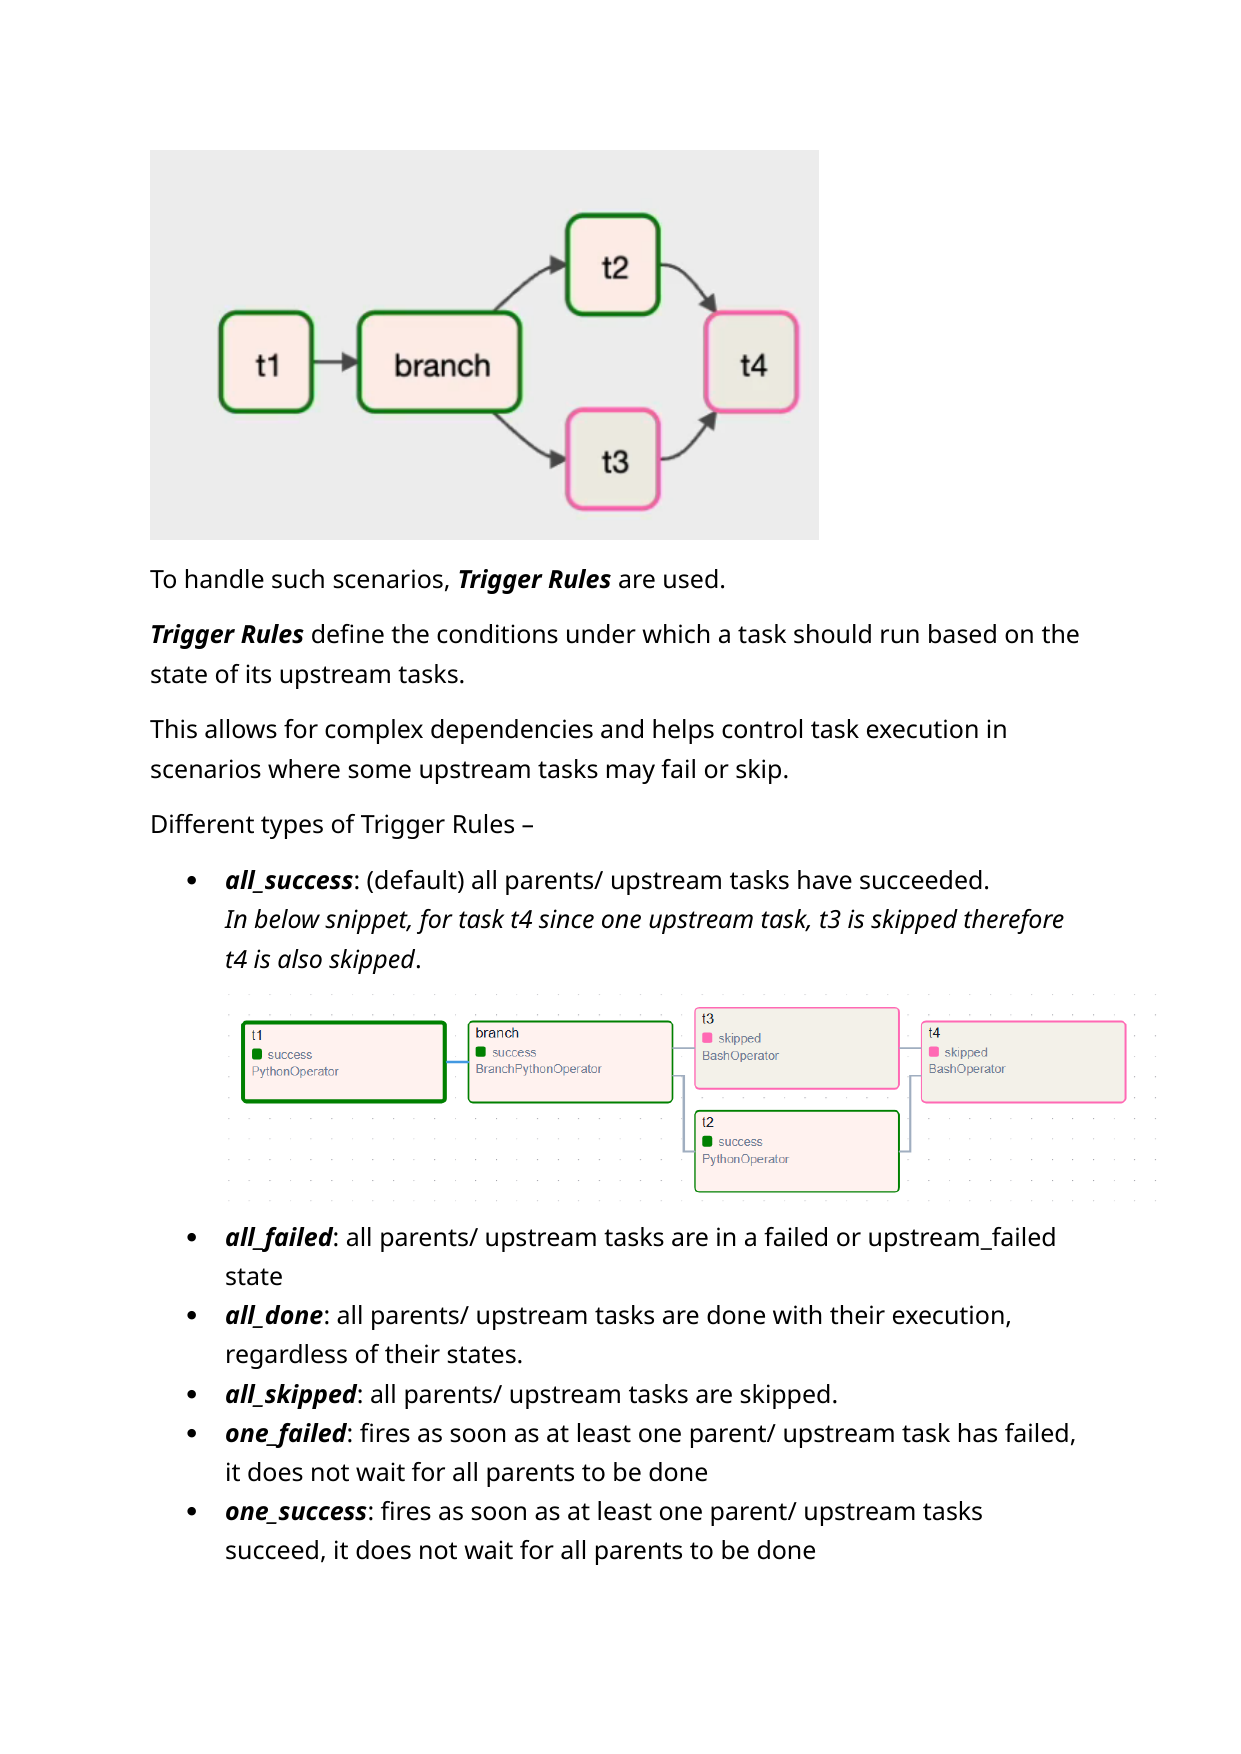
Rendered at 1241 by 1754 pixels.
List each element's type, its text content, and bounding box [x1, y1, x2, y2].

list In below snippet, for task t4 since one upstream task, t3 is skipped therefore t4 is also skipped. [225, 902, 1090, 975]
list one_success: fires as soon as at least one parent/ upstream tasks succeed, it does not wait for all parents to be done [187, 1494, 1090, 1567]
text Trigger Rules define the conditions under which a task should run based on the state of its upstream tasks. [150, 617, 1090, 690]
text This allows for complex dependencies and helps control task execution in scenarios where some upstream tasks may fail or skip. [150, 712, 1090, 785]
list all_done: all parents/ upstream tasks are done with their execution, regardless of their states. [187, 1298, 1090, 1371]
list all_failed: all parents/ upstream tasks are in a failed or upstream_failed state [187, 1219, 1090, 1293]
list all_skipped: all parents/ upstream tasks are skipped. [187, 1376, 1090, 1410]
list all_success: (default) all parents/ upstream tasks have succeeded. [187, 863, 1090, 897]
picture [150, 150, 819, 540]
picture [225, 980, 1166, 1215]
list one_failed: fires as soon as at least one parent/ upstream task has failed, it does not wait for all parents to be done [187, 1415, 1090, 1489]
text To handle such scenarios, Trigger Rules are used. [150, 561, 1090, 595]
text Different types of Trigger Rules – [150, 807, 1090, 841]
